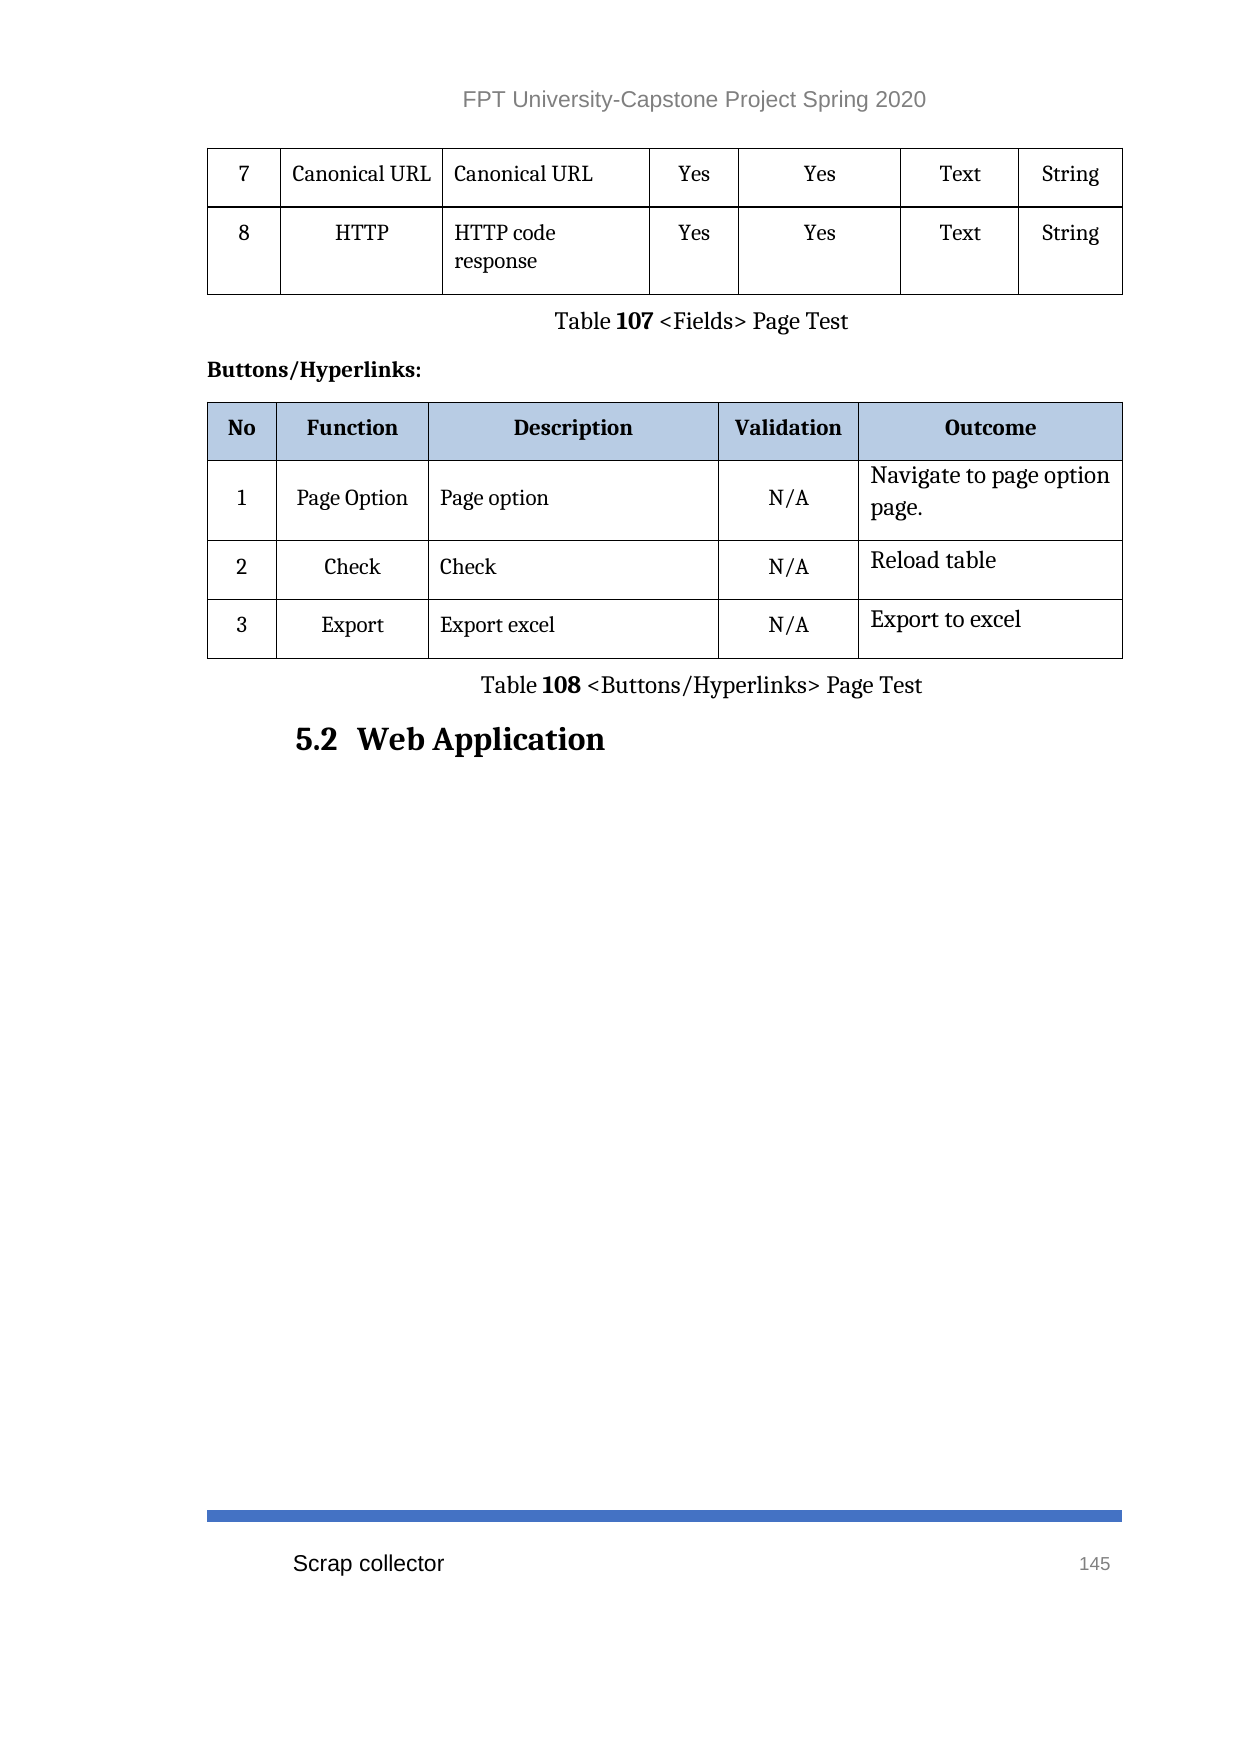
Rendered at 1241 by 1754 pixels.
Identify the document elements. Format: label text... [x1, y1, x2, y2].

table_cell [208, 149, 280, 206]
subtitle Web Application [295, 721, 1122, 759]
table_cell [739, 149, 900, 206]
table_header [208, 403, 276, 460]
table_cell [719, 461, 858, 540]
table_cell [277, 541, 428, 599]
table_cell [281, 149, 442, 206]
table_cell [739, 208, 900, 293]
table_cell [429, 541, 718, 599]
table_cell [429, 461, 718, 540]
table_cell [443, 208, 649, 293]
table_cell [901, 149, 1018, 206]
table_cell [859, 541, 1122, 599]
text Buttons/Hyperlinks: [207, 357, 1122, 383]
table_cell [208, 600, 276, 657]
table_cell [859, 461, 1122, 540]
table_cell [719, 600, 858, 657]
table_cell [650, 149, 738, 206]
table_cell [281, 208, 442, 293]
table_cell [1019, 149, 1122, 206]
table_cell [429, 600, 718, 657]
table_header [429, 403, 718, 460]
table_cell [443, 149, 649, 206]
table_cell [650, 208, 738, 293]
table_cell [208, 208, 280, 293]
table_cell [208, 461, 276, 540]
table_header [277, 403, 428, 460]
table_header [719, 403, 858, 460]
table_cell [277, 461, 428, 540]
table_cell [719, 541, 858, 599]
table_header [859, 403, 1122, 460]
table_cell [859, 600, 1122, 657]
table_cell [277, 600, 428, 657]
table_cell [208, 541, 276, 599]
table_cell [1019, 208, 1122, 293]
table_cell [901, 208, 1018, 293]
